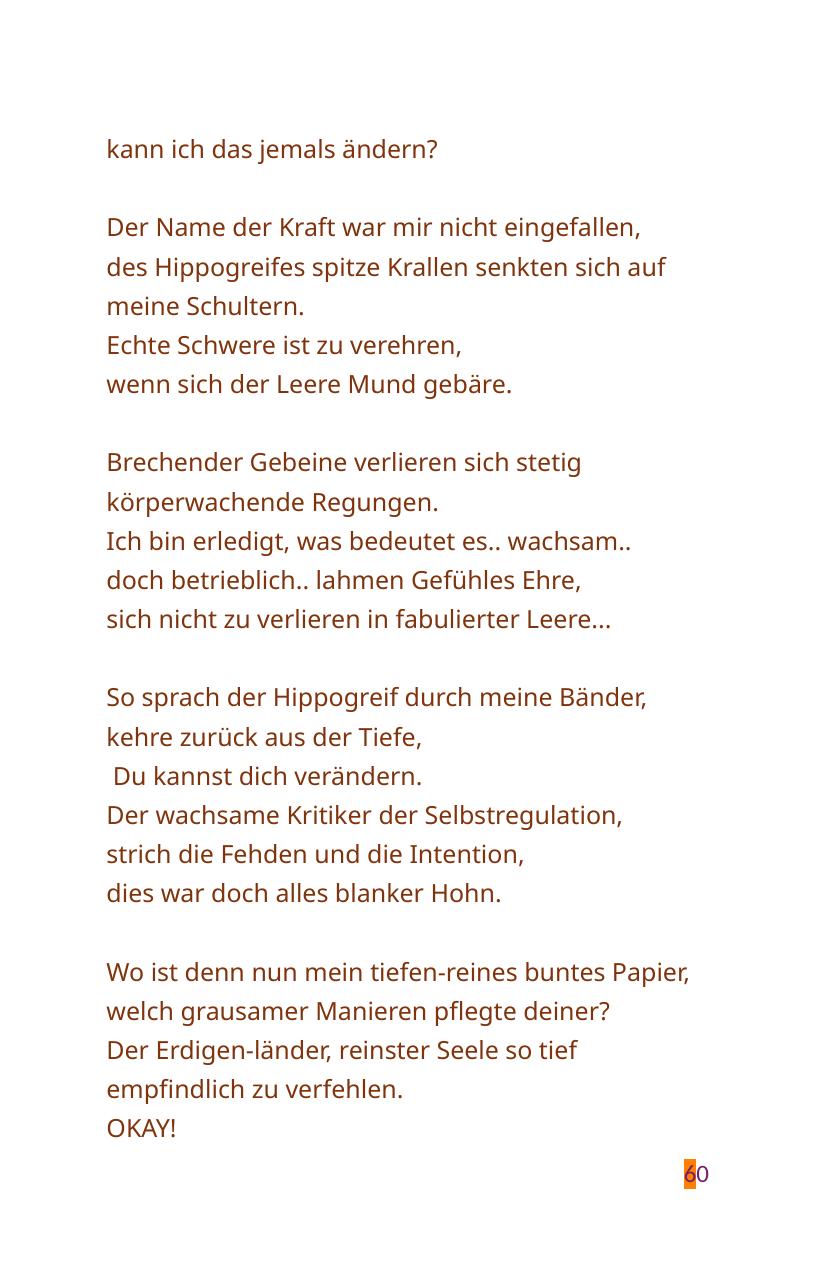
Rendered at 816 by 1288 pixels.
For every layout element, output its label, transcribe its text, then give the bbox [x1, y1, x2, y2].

text Brechender Gebeine verlieren sich stetig körperwachende Regungen. [106, 445, 709, 518]
text kann ich das jemals ändern? [106, 132, 709, 166]
text welch grausamer Manieren pflegte deiner? [106, 993, 709, 1027]
text Der wachsame Kritiker der Selbstregulation, [106, 797, 709, 832]
text Du kannst dich verändern. [106, 758, 709, 792]
text So sprach der Hippogreif durch meine Bänder, [106, 680, 709, 714]
text dies war doch alles blanker Hohn. [106, 876, 709, 910]
text wenn sich der Leere Mund gebäre. [106, 367, 709, 401]
text Der Name der Kraft war mir nicht eingefallen, [106, 210, 709, 244]
text Der Erdigen-länder, reinster Seele so tief empfindlich zu verfehlen. [106, 1032, 709, 1106]
text doch betrieblich.. lahmen Gefühles Ehre, [106, 562, 709, 597]
text kehre zurück aus der Tiefe, [106, 719, 709, 753]
text des Hippogreifes spitze Krallen senkten sich auf meine Schultern. [106, 249, 709, 322]
text OKAY! [106, 1111, 709, 1145]
text Wo ist denn nun mein tiefen-reines buntes Papier, [106, 954, 709, 988]
text Echte Schwere ist zu verehren, [106, 327, 709, 362]
text Ich bin erledigt, was bedeutet es.. wachsam.. [106, 523, 709, 557]
text sich nicht zu verlieren in fabulierter Leere... [106, 602, 709, 636]
text strich die Fehden und die Intention, [106, 837, 709, 871]
